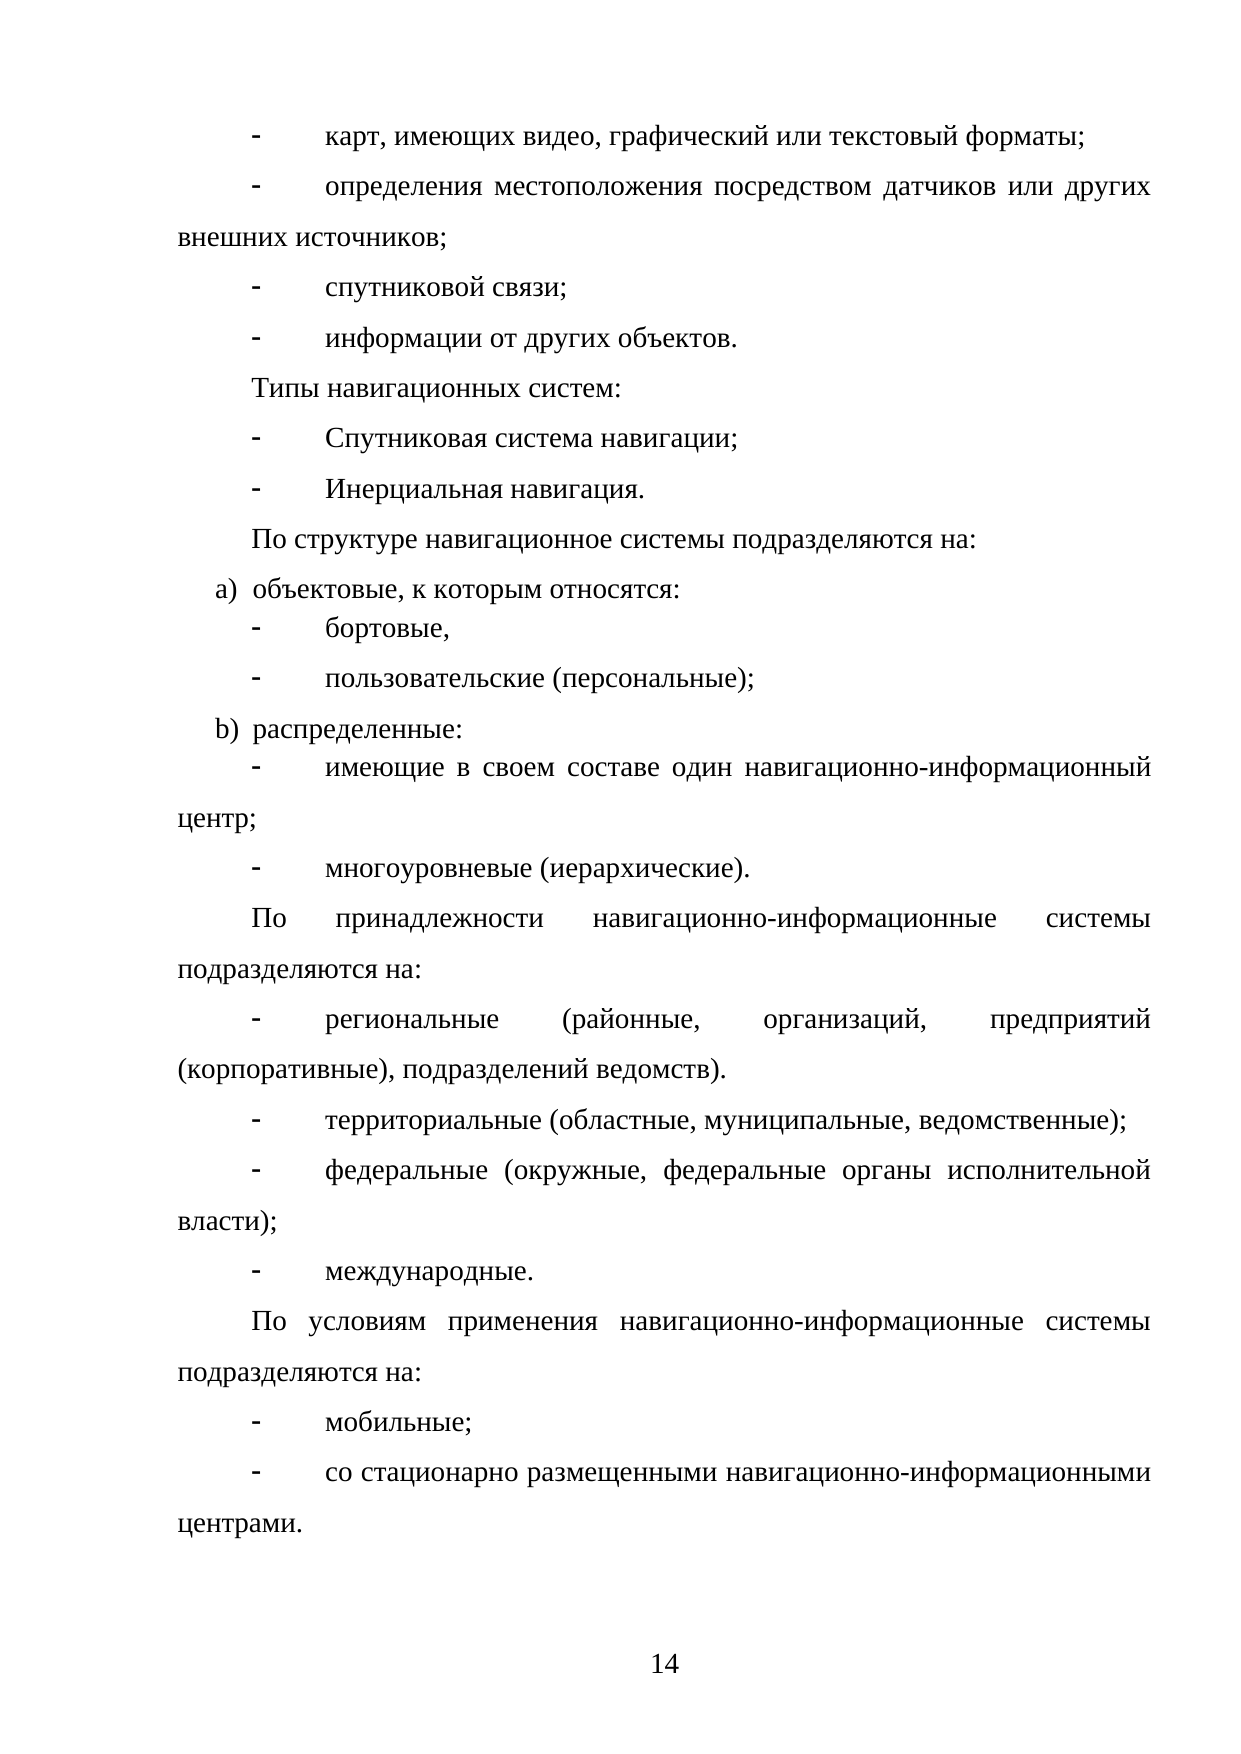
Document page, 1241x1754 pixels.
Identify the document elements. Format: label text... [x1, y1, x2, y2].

list определения местоположения посредством датчиков или других внешних источников; [177, 168, 1152, 252]
list международные. [177, 1253, 1152, 1287]
list распределенные: [215, 711, 1152, 744]
list пользовательские (персональные); [177, 661, 1152, 694]
list территориальные (областные, муниципальные, ведомственные); [177, 1102, 1152, 1136]
list бортовые, [177, 610, 1152, 644]
list многоуровневые (иерархические). [177, 850, 1152, 884]
list спутниковой связи; [177, 269, 1152, 303]
list региональные (районные, организаций, предприятий (корпоративные), подразделений ведомств). [177, 1001, 1152, 1085]
list федеральные (окружные, федеральные органы исполнительной власти); [177, 1152, 1152, 1236]
text По структуре навигационное системы подразделяются на: [177, 521, 1152, 555]
list карт, имеющих видео, графический или текстовый форматы; [177, 118, 1152, 152]
list имеющие в своем составе один навигационно-информационный центр; [177, 749, 1152, 833]
list Спутниковая система навигации; [177, 420, 1152, 454]
list мобильные; [177, 1404, 1152, 1438]
text По принадлежности навигационно-информационные системы подразделяются на: [177, 901, 1152, 984]
list со стационарно размещенными навигационно-информационными центрами. [177, 1454, 1152, 1538]
text Типы навигационных систем: [177, 370, 1152, 404]
list объектовые, к которым относятся: [215, 572, 1152, 605]
text По условиям применения навигационно-информационные системы подразделяются на: [177, 1303, 1152, 1387]
list Инерциальная навигация. [177, 471, 1152, 504]
list информации от других объектов. [177, 320, 1152, 353]
